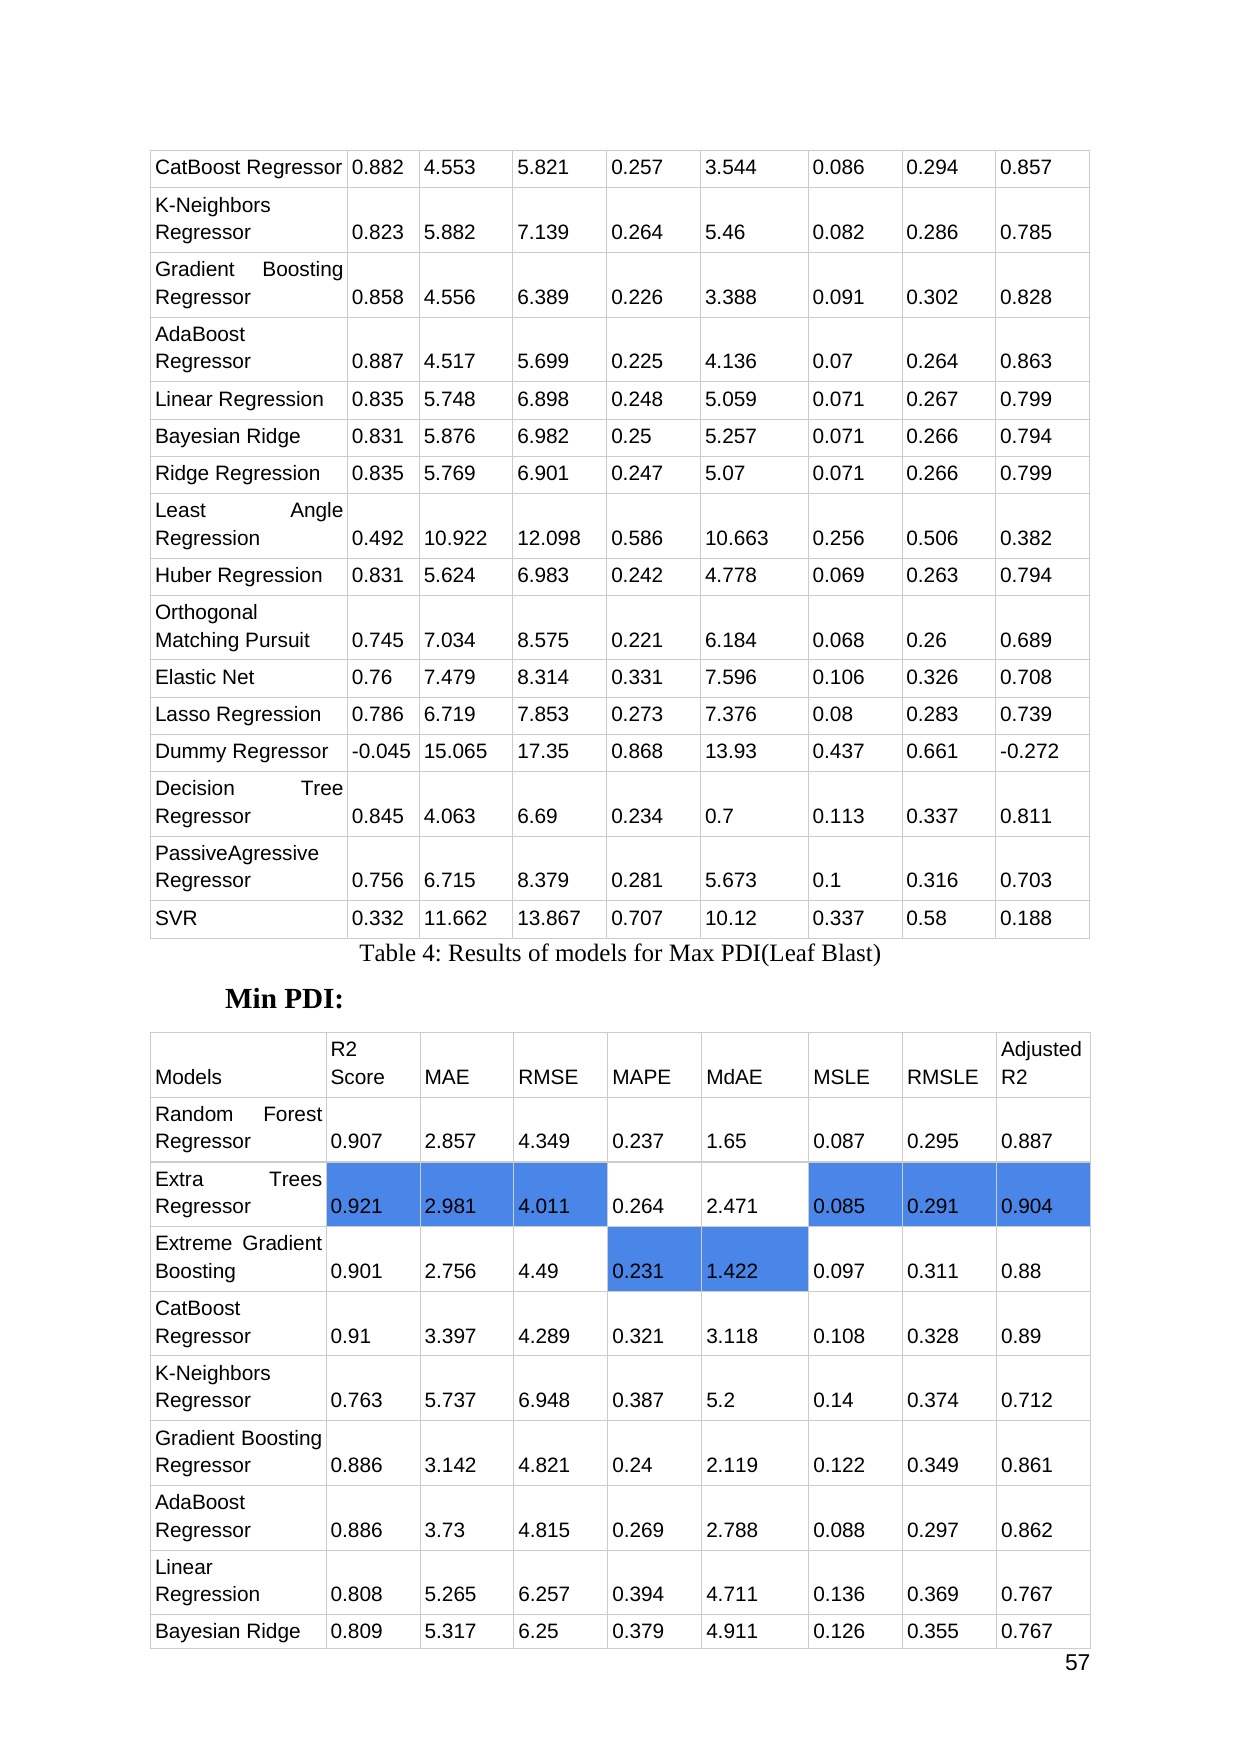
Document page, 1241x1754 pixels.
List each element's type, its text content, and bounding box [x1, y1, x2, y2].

table_cell 0.291 [903, 1163, 996, 1226]
table_cell 0.24 [608, 1421, 701, 1485]
table_cell 5.882 [420, 188, 512, 252]
table_cell 0.071 [809, 382, 902, 418]
table_cell Dummy Regressor [151, 735, 347, 771]
table_header MdAE [702, 1033, 808, 1097]
table_cell -0.045 [348, 735, 419, 771]
table_cell 0.831 [348, 420, 419, 456]
table_cell 0.247 [607, 457, 700, 493]
table_cell 0.882 [348, 151, 419, 187]
table_cell 3.397 [421, 1292, 513, 1355]
table_cell 2.981 [421, 1163, 513, 1226]
table_cell Linear Regression [151, 382, 347, 418]
table_cell 0.068 [809, 596, 902, 659]
table_cell SVR [151, 901, 347, 937]
table_cell 0.286 [903, 188, 995, 252]
table_cell 0.108 [809, 1292, 902, 1355]
text Table 4: Results of models for Max PDI(Leaf Blast) [150, 939, 1090, 967]
table_cell 0.379 [608, 1615, 701, 1647]
table_cell 0.328 [903, 1292, 996, 1355]
table_cell 0.331 [607, 660, 700, 697]
table_cell 0.242 [607, 559, 700, 595]
table_cell 3.118 [702, 1292, 808, 1355]
table_cell 0.266 [903, 420, 995, 456]
table_header R2 Score [327, 1033, 420, 1097]
table_cell 0.321 [608, 1292, 701, 1355]
table_cell 5.624 [420, 559, 512, 595]
table_cell 5.257 [701, 420, 808, 456]
table_cell 0.703 [996, 837, 1089, 900]
table_cell Bayesian Ridge [151, 420, 347, 456]
table_cell 0.082 [809, 188, 902, 252]
table_cell 0.58 [903, 901, 995, 937]
table_cell 0.086 [809, 151, 902, 187]
table_cell 0.835 [348, 457, 419, 493]
table_cell 3.388 [701, 253, 808, 317]
table_cell 5.265 [421, 1551, 513, 1614]
table_cell Random Forest Regressor [151, 1098, 326, 1161]
table_header RMSLE [903, 1033, 996, 1097]
table_cell 6.184 [701, 596, 808, 659]
table_cell 6.69 [513, 772, 606, 836]
table_cell 0.887 [997, 1098, 1090, 1161]
table_cell 0.269 [608, 1486, 701, 1549]
table_cell 6.389 [513, 253, 606, 317]
table_cell 0.7 [701, 772, 808, 836]
table_cell 4.063 [420, 772, 512, 836]
table_cell 6.982 [513, 420, 606, 456]
table_cell 13.93 [701, 735, 808, 771]
table_cell 0.337 [903, 772, 995, 836]
table_cell 0.14 [809, 1356, 902, 1420]
table_cell 10.12 [701, 901, 808, 937]
table_cell 0.136 [809, 1551, 902, 1614]
table_cell 0.122 [809, 1421, 902, 1485]
table_cell 5.059 [701, 382, 808, 418]
table_cell Gradient Boosting Regressor [151, 1421, 326, 1485]
table_cell 6.715 [420, 837, 512, 900]
table_cell 0.071 [809, 457, 902, 493]
table_cell 7.479 [420, 660, 512, 697]
table_cell Decision Tree Regressor [151, 772, 347, 836]
table_cell 4.011 [514, 1163, 607, 1226]
table_cell Ridge Regression [151, 457, 347, 493]
table_cell 0.26 [903, 596, 995, 659]
table_cell 0.257 [607, 151, 700, 187]
table_cell Least Angle Regression [151, 494, 347, 557]
table_cell 4.711 [702, 1551, 808, 1614]
table_cell 7.034 [420, 596, 512, 659]
table_cell 5.46 [701, 188, 808, 252]
table_cell 8.575 [513, 596, 606, 659]
table_cell 5.821 [513, 151, 606, 187]
table_cell 3.142 [421, 1421, 513, 1485]
table_cell 0.382 [996, 494, 1089, 557]
table_cell 1.65 [702, 1098, 808, 1161]
table_cell 6.898 [513, 382, 606, 418]
table_cell AdaBoost Regressor [151, 318, 347, 381]
table_cell 0.374 [903, 1356, 996, 1420]
table_cell 0.808 [327, 1551, 420, 1614]
table_cell K-Neighbors Regressor [151, 1356, 326, 1420]
table_cell Linear Regression [151, 1551, 326, 1614]
table_cell 3.544 [701, 151, 808, 187]
table_cell 0.794 [996, 559, 1089, 595]
table_cell 4.778 [701, 559, 808, 595]
table_header Adjusted R2 [997, 1033, 1090, 1097]
table_cell 5.317 [421, 1615, 513, 1647]
table_cell 0.794 [996, 420, 1089, 456]
table_cell 4.49 [514, 1227, 607, 1291]
table_cell 0.256 [809, 494, 902, 557]
table_cell 0.088 [809, 1486, 902, 1549]
table_cell 6.25 [514, 1615, 607, 1647]
table_cell 0.506 [903, 494, 995, 557]
table_cell Extreme Gradient Boosting [151, 1227, 326, 1291]
table_cell 0.886 [327, 1421, 420, 1485]
table_cell 7.853 [513, 698, 606, 734]
table_cell 6.257 [514, 1551, 607, 1614]
table_cell 0.302 [903, 253, 995, 317]
table_cell 4.517 [420, 318, 512, 381]
table_cell 0.785 [996, 188, 1089, 252]
table_cell 4.289 [514, 1292, 607, 1355]
table_cell 5.07 [701, 457, 808, 493]
table_header Models [151, 1033, 326, 1097]
table_cell 5.699 [513, 318, 606, 381]
table_cell 0.294 [903, 151, 995, 187]
table_cell 0.387 [608, 1356, 701, 1420]
table_cell 5.748 [420, 382, 512, 418]
table_cell 0.283 [903, 698, 995, 734]
table_cell 17.35 [513, 735, 606, 771]
table_cell 5.673 [701, 837, 808, 900]
table_cell 0.07 [809, 318, 902, 381]
table_cell 13.867 [513, 901, 606, 937]
table_cell 0.369 [903, 1551, 996, 1614]
table_cell 1.422 [702, 1227, 808, 1291]
table_cell 0.311 [903, 1227, 996, 1291]
table_cell Gradient Boosting Regressor [151, 253, 347, 317]
table_cell 10.922 [420, 494, 512, 557]
table_cell 0.857 [996, 151, 1089, 187]
table_cell 0.76 [348, 660, 419, 697]
table_cell 0.492 [348, 494, 419, 557]
table_cell 0.097 [809, 1227, 902, 1291]
table_cell 0.25 [607, 420, 700, 456]
table_cell 0.297 [903, 1486, 996, 1549]
table_cell 0.071 [809, 420, 902, 456]
table_cell 0.907 [327, 1098, 420, 1161]
table_cell 0.264 [903, 318, 995, 381]
table_cell 0.08 [809, 698, 902, 734]
table_cell 2.119 [702, 1421, 808, 1485]
table_cell 0.237 [608, 1098, 701, 1161]
table_cell 7.376 [701, 698, 808, 734]
table_cell 0.887 [348, 318, 419, 381]
table_cell 8.379 [513, 837, 606, 900]
table_cell 8.314 [513, 660, 606, 697]
table_cell 0.809 [327, 1615, 420, 1647]
table_cell 0.1 [809, 837, 902, 900]
table_cell 0.281 [607, 837, 700, 900]
table_header MAE [421, 1033, 513, 1097]
table_cell 0.904 [997, 1163, 1090, 1226]
table_cell 6.719 [420, 698, 512, 734]
table_cell 0.88 [997, 1227, 1090, 1291]
table_cell 0.89 [997, 1292, 1090, 1355]
table_cell 0.085 [809, 1163, 902, 1226]
table_cell 0.295 [903, 1098, 996, 1161]
table_cell 0.921 [327, 1163, 420, 1226]
table_cell 0.756 [348, 837, 419, 900]
table_cell 0.394 [608, 1551, 701, 1614]
table_cell 10.663 [701, 494, 808, 557]
table_cell 0.263 [903, 559, 995, 595]
table_cell 7.596 [701, 660, 808, 697]
table_cell 0.799 [996, 457, 1089, 493]
table_cell 0.862 [997, 1486, 1090, 1549]
table_cell 4.815 [514, 1486, 607, 1549]
table_cell 5.876 [420, 420, 512, 456]
table_cell 0.739 [996, 698, 1089, 734]
table_cell 0.264 [608, 1163, 701, 1226]
table_cell CatBoost Regressor [151, 151, 347, 187]
table_cell Lasso Regression [151, 698, 347, 734]
table_cell 15.065 [420, 735, 512, 771]
table_cell 4.553 [420, 151, 512, 187]
table_cell 0.316 [903, 837, 995, 900]
table_cell 4.136 [701, 318, 808, 381]
table_cell 0.225 [607, 318, 700, 381]
table_cell 0.091 [809, 253, 902, 317]
table_cell 0.712 [997, 1356, 1090, 1420]
table_cell 0.231 [608, 1227, 701, 1291]
table_cell 5.2 [702, 1356, 808, 1420]
table_cell 0.799 [996, 382, 1089, 418]
table_cell 5.737 [421, 1356, 513, 1420]
table_cell 0.226 [607, 253, 700, 317]
table_cell Orthogonal Matching Pursuit [151, 596, 347, 659]
text Min PDI: [225, 982, 1090, 1015]
table_cell K-Neighbors Regressor [151, 188, 347, 252]
table_cell 0.586 [607, 494, 700, 557]
table_cell 0.828 [996, 253, 1089, 317]
table_cell 0.273 [607, 698, 700, 734]
table_cell 4.349 [514, 1098, 607, 1161]
table_cell 0.767 [997, 1551, 1090, 1614]
table_cell 5.769 [420, 457, 512, 493]
table_cell 0.786 [348, 698, 419, 734]
table_cell 0.126 [809, 1615, 902, 1647]
table_cell 0.845 [348, 772, 419, 836]
table_cell 0.831 [348, 559, 419, 595]
table_cell 4.821 [514, 1421, 607, 1485]
table_cell Extra Trees Regressor [151, 1163, 326, 1226]
table_cell 0.745 [348, 596, 419, 659]
table_cell 12.098 [513, 494, 606, 557]
table_cell 0.708 [996, 660, 1089, 697]
table_cell 2.756 [421, 1227, 513, 1291]
table_cell 0.221 [607, 596, 700, 659]
table_cell 0.868 [607, 735, 700, 771]
table_cell 0.835 [348, 382, 419, 418]
table_cell -0.272 [996, 735, 1089, 771]
table_cell 0.326 [903, 660, 995, 697]
table_cell 0.106 [809, 660, 902, 697]
table_cell 0.811 [996, 772, 1089, 836]
table_cell 2.471 [702, 1163, 808, 1226]
table_cell 0.763 [327, 1356, 420, 1420]
table_cell 0.069 [809, 559, 902, 595]
table_cell 0.767 [997, 1615, 1090, 1647]
table_cell 0.901 [327, 1227, 420, 1291]
table_cell 6.901 [513, 457, 606, 493]
table_cell 0.437 [809, 735, 902, 771]
table_cell CatBoost Regressor [151, 1292, 326, 1355]
table_header RMSE [514, 1033, 607, 1097]
table_cell 0.863 [996, 318, 1089, 381]
table_cell 0.355 [903, 1615, 996, 1647]
table_cell 4.911 [702, 1615, 808, 1647]
table_cell 0.689 [996, 596, 1089, 659]
table_cell 6.983 [513, 559, 606, 595]
table_header MSLE [809, 1033, 902, 1097]
table_cell 0.661 [903, 735, 995, 771]
table_cell 2.788 [702, 1486, 808, 1549]
table_cell 0.858 [348, 253, 419, 317]
table_cell 0.332 [348, 901, 419, 937]
table_cell 0.188 [996, 901, 1089, 937]
table_cell 0.349 [903, 1421, 996, 1485]
table_cell 0.707 [607, 901, 700, 937]
table_cell PassiveAgressive Regressor [151, 837, 347, 900]
table_cell Bayesian Ridge [151, 1615, 326, 1647]
table_cell 4.556 [420, 253, 512, 317]
table_cell 0.264 [607, 188, 700, 252]
table_cell 7.139 [513, 188, 606, 252]
table_cell 0.91 [327, 1292, 420, 1355]
table_cell 3.73 [421, 1486, 513, 1549]
table_cell 0.861 [997, 1421, 1090, 1485]
table_cell 0.248 [607, 382, 700, 418]
table_cell 6.948 [514, 1356, 607, 1420]
table_cell 0.337 [809, 901, 902, 937]
table_cell Elastic Net [151, 660, 347, 697]
table_cell 0.886 [327, 1486, 420, 1549]
table_cell 0.266 [903, 457, 995, 493]
table_cell 2.857 [421, 1098, 513, 1161]
table_cell AdaBoost Regressor [151, 1486, 326, 1549]
table_cell 11.662 [420, 901, 512, 937]
table_cell 0.267 [903, 382, 995, 418]
table_cell 0.234 [607, 772, 700, 836]
table_cell Huber Regression [151, 559, 347, 595]
table_header MAPE [608, 1033, 701, 1097]
table_cell 0.113 [809, 772, 902, 836]
table_cell 0.087 [809, 1098, 902, 1161]
table_cell 0.823 [348, 188, 419, 252]
